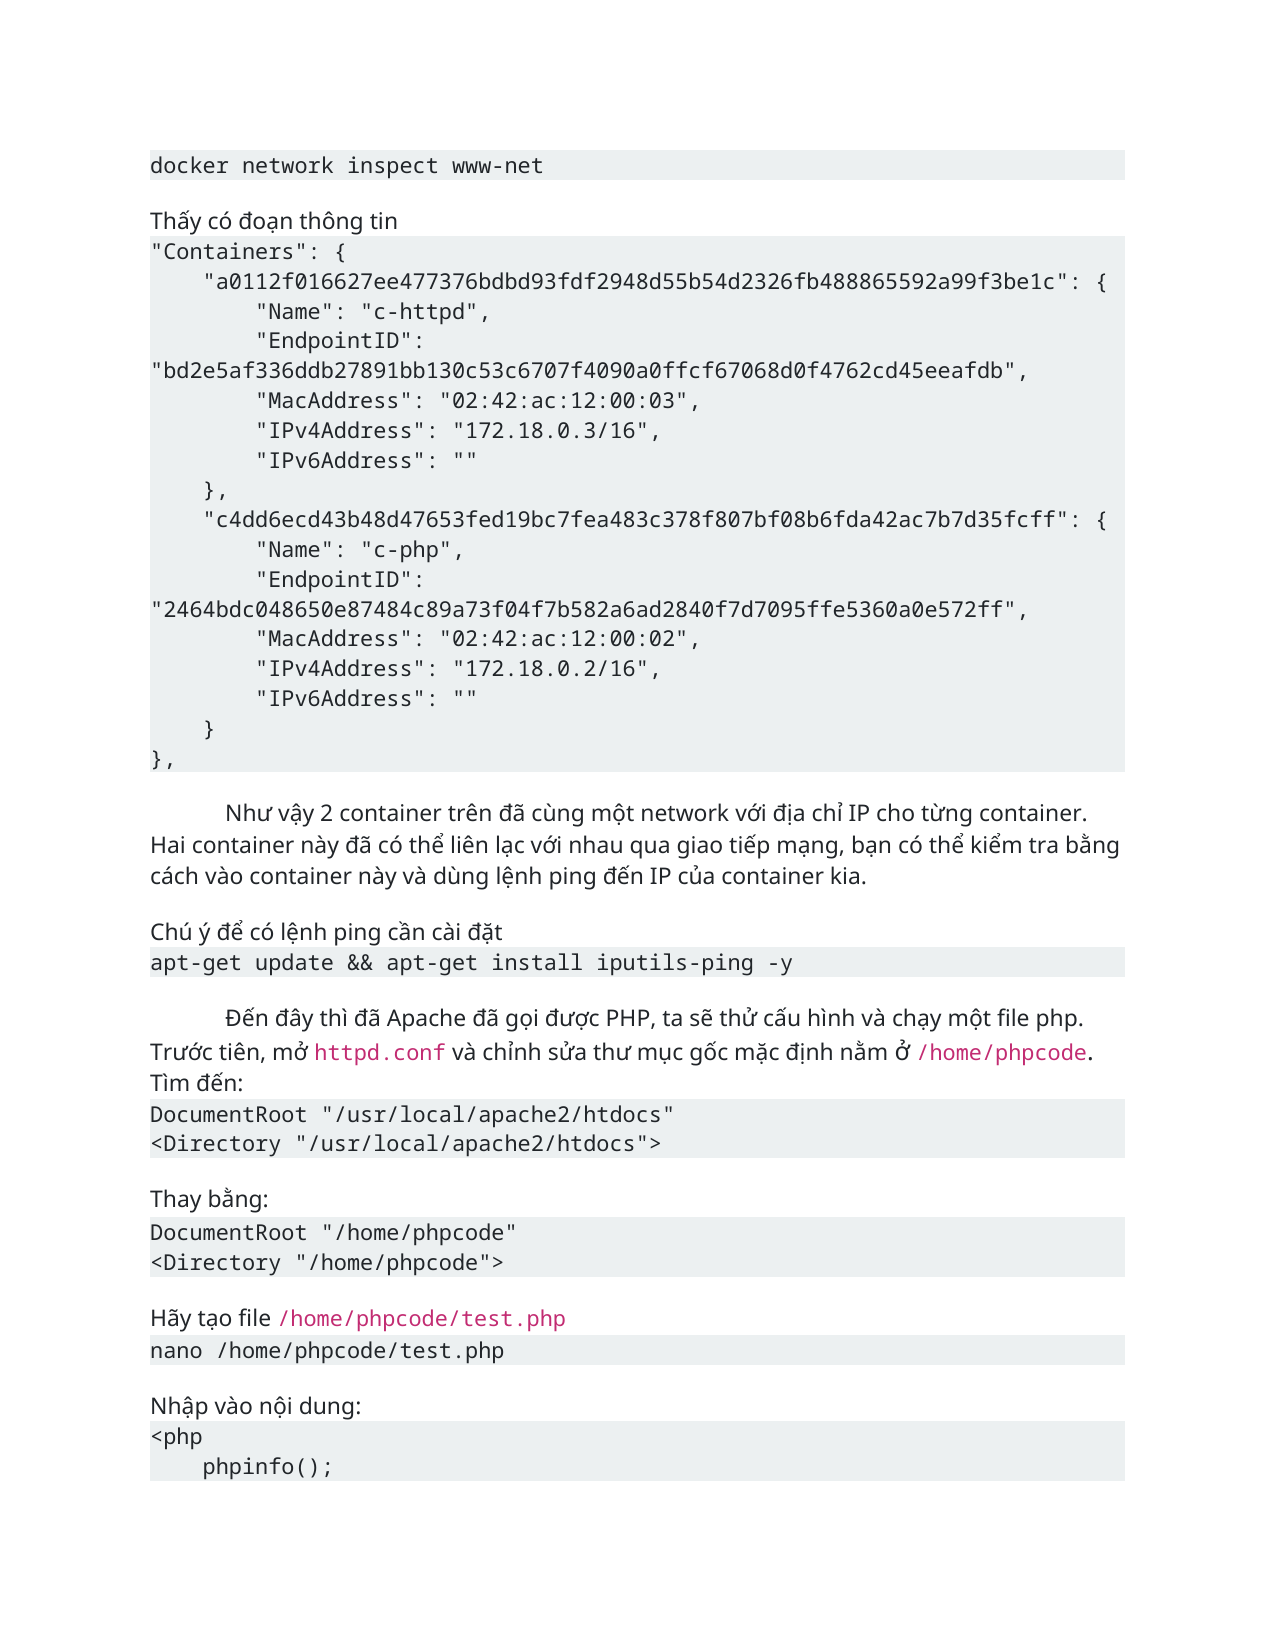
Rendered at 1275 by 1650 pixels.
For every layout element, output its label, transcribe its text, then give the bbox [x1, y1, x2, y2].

text Hãy tạo file /home/phpcode/test.php [150, 1302, 1125, 1333]
text Nhập vào nội dung: [150, 1390, 1125, 1421]
text "MacAddress": "02:42:ac:12:00:02", [150, 623, 1125, 653]
text "EndpointID": "bd2e5af336ddb27891bb130c53c6707f4090a0ffcf67068d0f4762cd45eeafdb", [150, 325, 1125, 385]
text "IPv6Address": "" [150, 683, 1125, 713]
text DocumentRoot "/home/phpcode" [150, 1217, 1125, 1247]
text apt-get update && apt-get install iputils-ping -y [150, 947, 1125, 977]
text }, [150, 474, 1125, 504]
text Đến đây thì đã Apache đã gọi được PHP, ta sẽ thử cấu hình và chạy một file php. Trước tiên, mở httpd.conf và chỉnh sửa thư mục gốc mặc định nằm ở /home/phpcode. Tìm đến: [150, 1002, 1125, 1099]
text Thấy có đoạn thông tin [150, 205, 1125, 236]
text "MacAddress": "02:42:ac:12:00:03", [150, 385, 1125, 415]
text DocumentRoot "/usr/local/apache2/htdocs" [150, 1099, 1125, 1128]
text nano /home/phpcode/test.php [150, 1335, 1125, 1365]
text "IPv6Address": "" [150, 444, 1125, 474]
text Chú ý để có lệnh ping cần cài đặt [150, 916, 1125, 947]
text "Containers": { [150, 236, 1125, 266]
text Thay bằng: [150, 1183, 1125, 1214]
text Như vậy 2 container trên đã cùng một network với địa chỉ IP cho từng container. Hai container này đã có thể liên lạc với nhau qua giao tiếp mạng, bạn có thể kiểm tra bằng cách vào container này và dùng lệnh ping đến IP của container kia. [150, 797, 1125, 891]
text "Name": "c-php", [150, 534, 1125, 564]
text "Name": "c-httpd", [150, 296, 1125, 325]
text "a0112f016627ee477376bdbd93fdf2948d55b54d2326fb488865592a99f3be1c": { [150, 266, 1125, 296]
text "EndpointID": "2464bdc048650e87484c89a73f04f7b582a6ad2840f7d7095ffe5360a0e572ff", [150, 564, 1125, 623]
text "c4dd6ecd43b48d47653fed19bc7fea483c378f807bf08b6fda42ac7b7d35fcff": { [150, 504, 1125, 534]
text } [150, 713, 1125, 742]
text phpinfo(); [150, 1451, 1125, 1481]
text <Directory "/home/phpcode"> [150, 1247, 1125, 1277]
text docker network inspect www-net [150, 150, 1125, 180]
text "IPv4Address": "172.18.0.3/16", [150, 415, 1125, 444]
text "IPv4Address": "172.18.0.2/16", [150, 653, 1125, 683]
text <Directory "/usr/local/apache2/htdocs"> [150, 1128, 1125, 1158]
text <php [150, 1421, 1125, 1451]
text }, [150, 742, 1125, 772]
